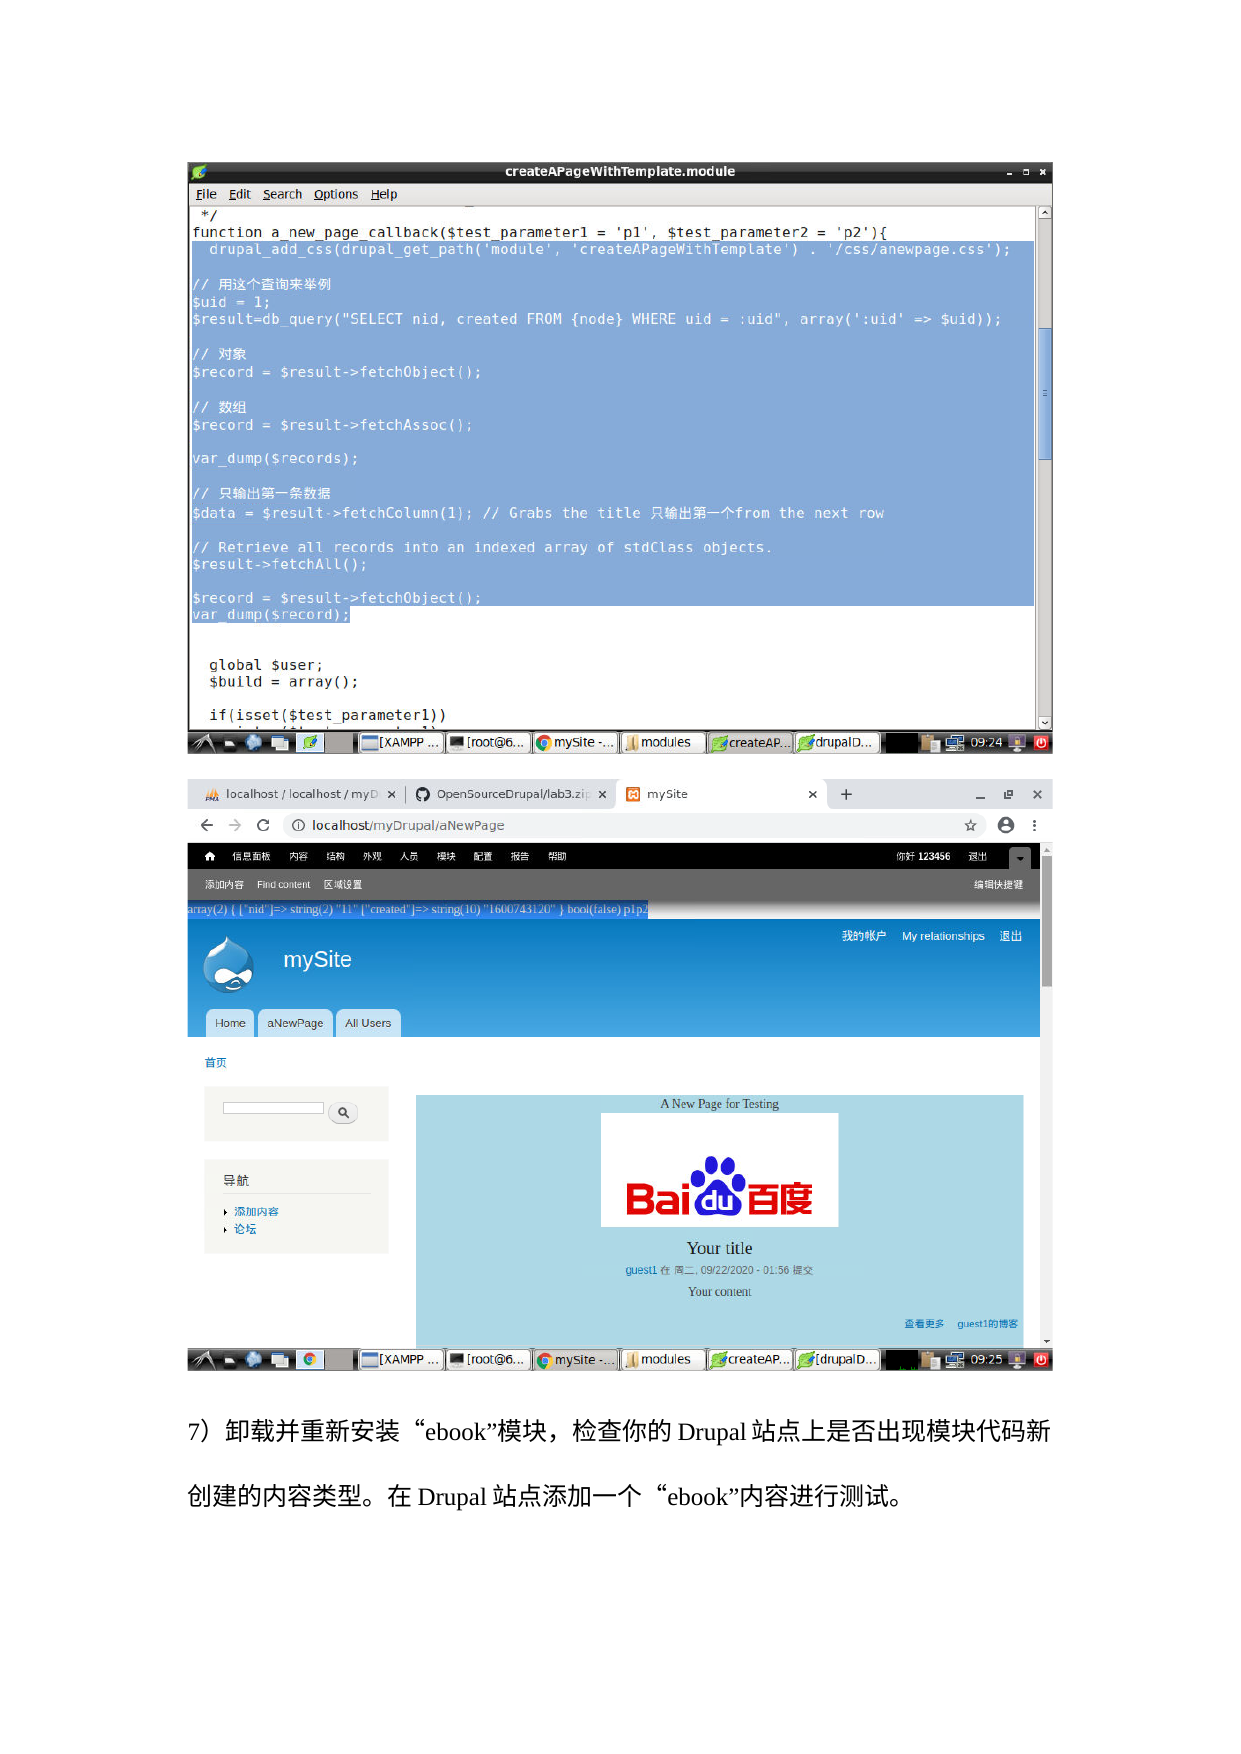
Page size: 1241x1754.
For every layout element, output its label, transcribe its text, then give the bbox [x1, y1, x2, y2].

picture [187, 162, 1053, 754]
picture [187, 779, 1053, 1371]
text 7）卸载并重新安装“ebook”模块，检查你的Drupal站点上是否出现模块代码新创建的内容类型。在Drupal站点添加一个“ebook”内容进行测试。 [187, 1397, 1053, 1527]
